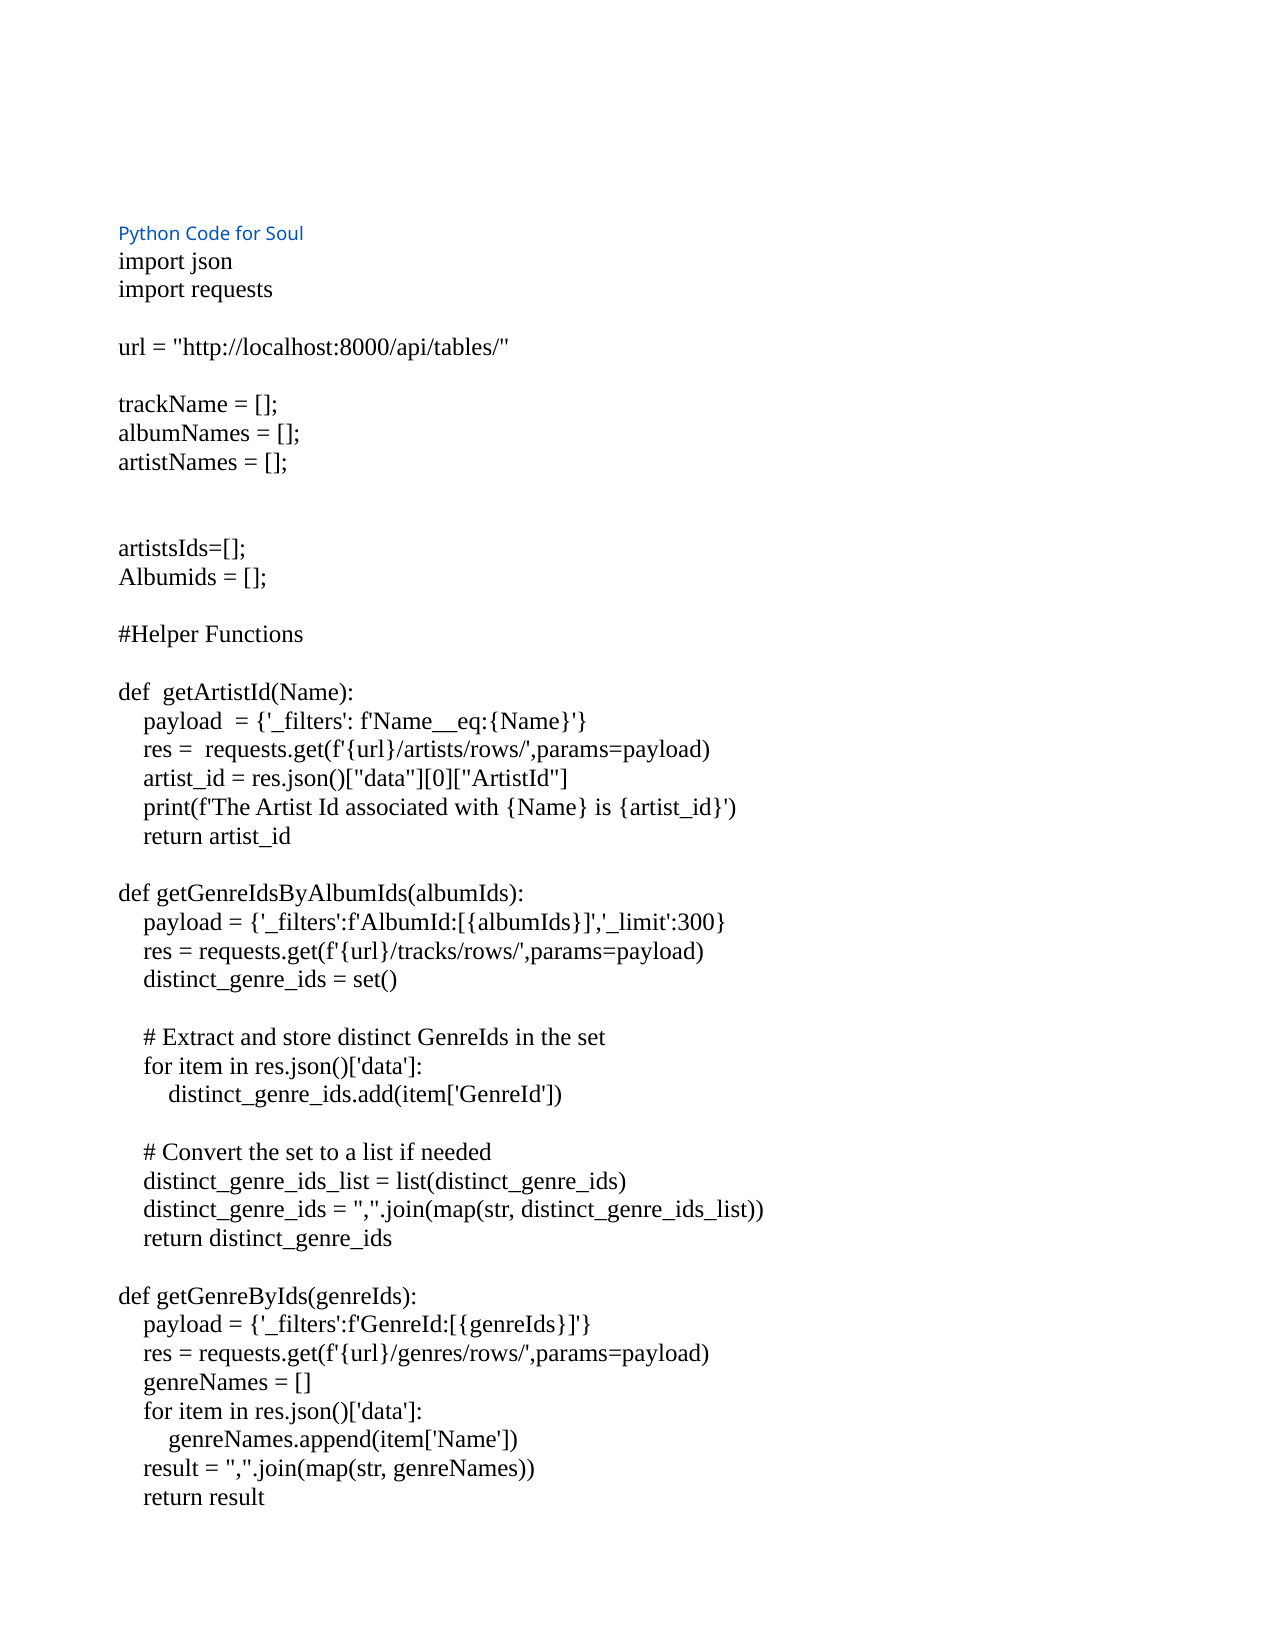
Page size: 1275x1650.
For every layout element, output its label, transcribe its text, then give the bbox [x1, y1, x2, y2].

text url = "http://localhost:8000/api/tables/" [118, 332, 1157, 361]
text albumNames = []; [118, 418, 1157, 447]
text trackName = []; [118, 389, 1157, 418]
text distinct_genre_ids.add(item['GenreId']) [118, 1079, 1157, 1108]
text return result [118, 1482, 1157, 1511]
text for item in res.json()['data']: [118, 1051, 1157, 1079]
text genreNames = [] [118, 1367, 1157, 1396]
text def getGenreIdsByAlbumIds(albumIds): [118, 878, 1157, 907]
text res = requests.get(f'{url}/artists/rows/',params=payload) [118, 734, 1157, 763]
text res = requests.get(f'{url}/genres/rows/',params=payload) [118, 1338, 1157, 1367]
text for item in res.json()['data']: [118, 1396, 1157, 1424]
text artist_id = res.json()["data"][0]["ArtistId"] [118, 763, 1157, 792]
text Python Code for Soul import json [118, 220, 1157, 274]
text def getGenreByIds(genreIds): [118, 1281, 1157, 1309]
text return distinct_genre_ids [118, 1223, 1157, 1252]
text distinct_genre_ids = set() [118, 964, 1157, 993]
text artistsIds=[]; [118, 533, 1157, 562]
text payload = {'_filters':f'GenreId:[{genreIds}]'} [118, 1309, 1157, 1338]
text payload = {'_filters': f'Name__eq:{Name}'} [118, 706, 1157, 734]
text def getArtistId(Name): [118, 677, 1157, 706]
text distinct_genre_ids_list = list(distinct_genre_ids) [118, 1166, 1157, 1194]
text # Extract and store distinct GenreIds in the set [118, 1022, 1157, 1051]
text print(f'The Artist Id associated with {Name} is {artist_id}') [118, 792, 1157, 821]
text #Helper Functions [118, 619, 1157, 648]
text Albumids = []; [118, 562, 1157, 591]
text artistNames = []; [118, 447, 1157, 476]
text import requests [118, 274, 1157, 303]
text # Convert the set to a list if needed [118, 1137, 1157, 1166]
text result = ",".join(map(str, genreNames)) [118, 1453, 1157, 1482]
text distinct_genre_ids = ",".join(map(str, distinct_genre_ids_list)) [118, 1194, 1157, 1223]
text return artist_id [118, 821, 1157, 849]
text payload = {'_filters':f'AlbumId:[{albumIds}]','_limit':300} [118, 907, 1157, 936]
text res = requests.get(f'{url}/tracks/rows/',params=payload) [118, 936, 1157, 964]
text genreNames.append(item['Name']) [118, 1424, 1157, 1453]
